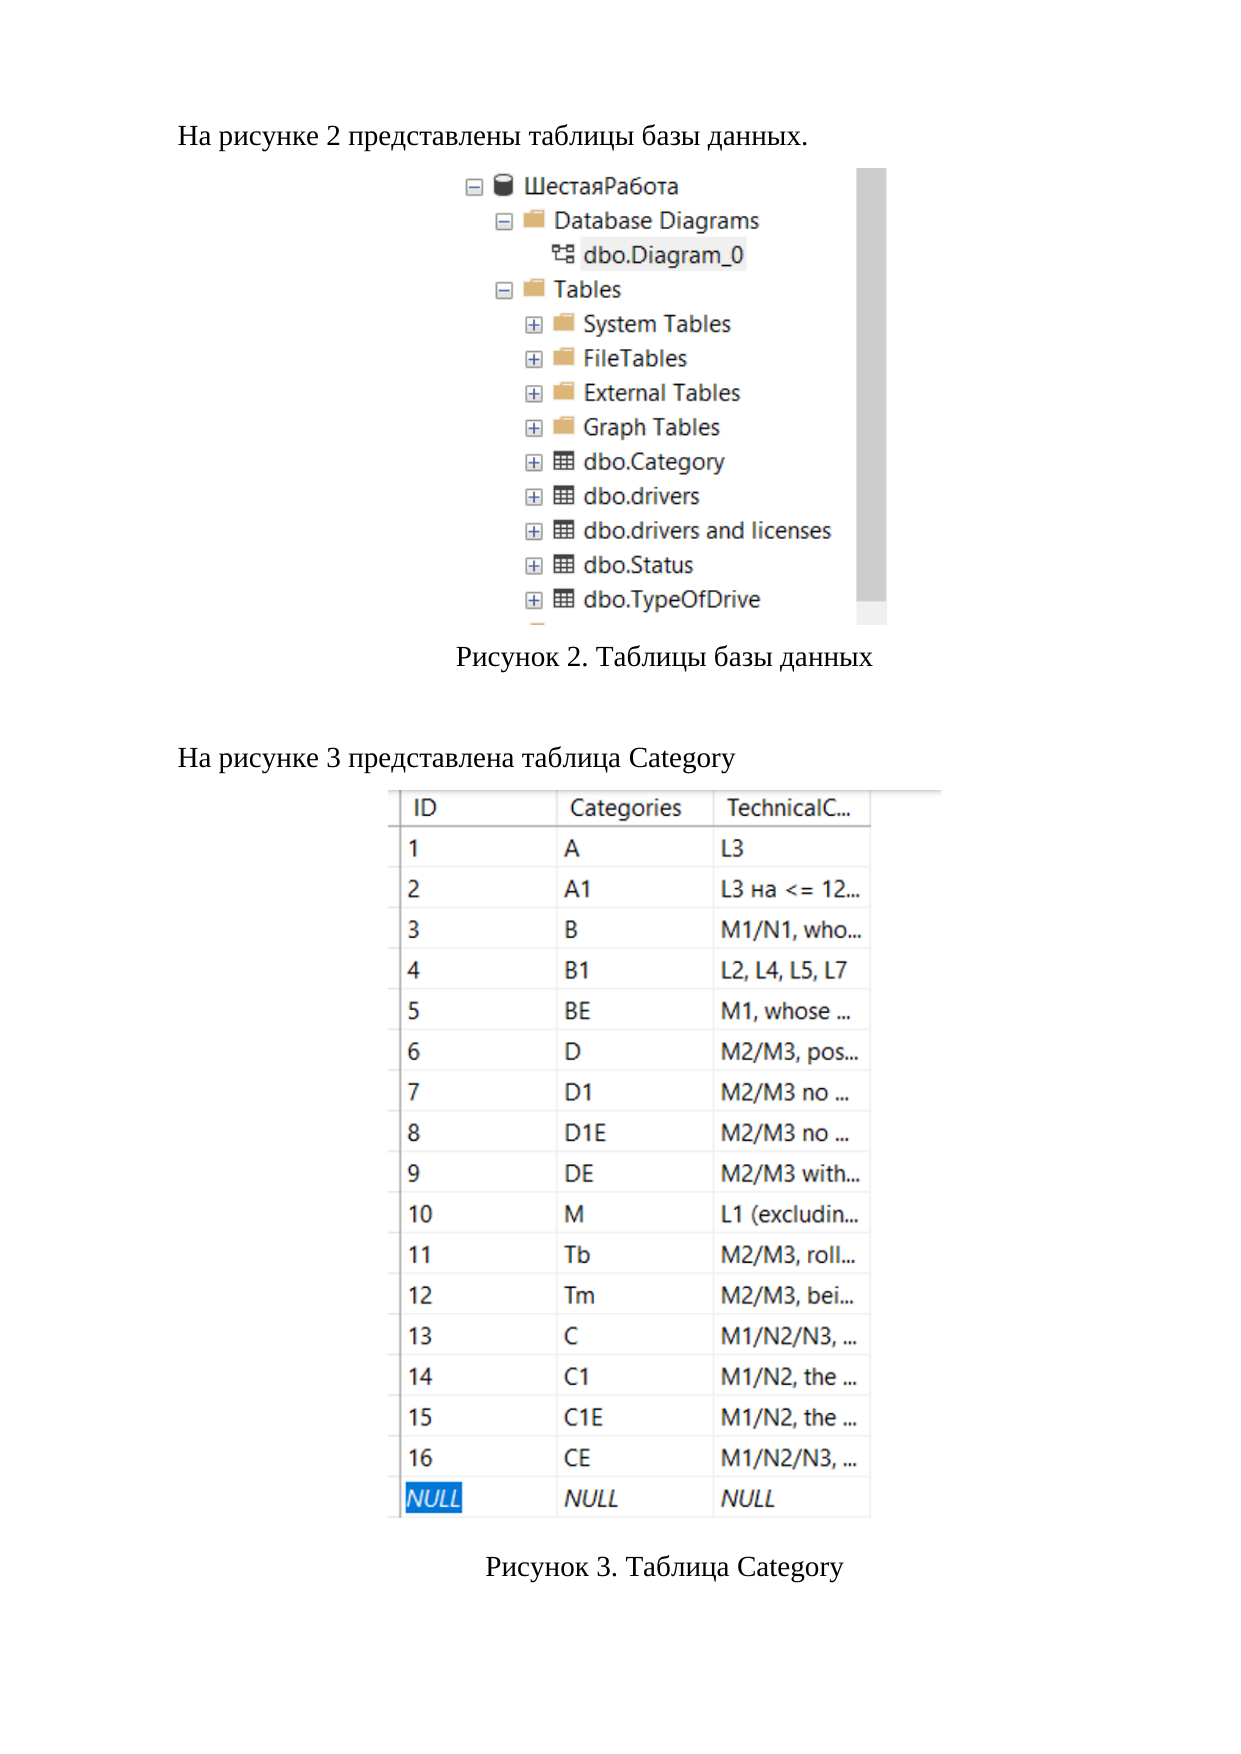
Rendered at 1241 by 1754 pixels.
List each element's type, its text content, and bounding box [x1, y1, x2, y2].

text Рисунок 3. Таблица Category [177, 1549, 1152, 1583]
text Рисунок 2. Таблицы базы данных [177, 639, 1152, 673]
picture [441, 168, 888, 625]
text На рисунке 2 представлены таблицы базы данных. [177, 118, 1152, 152]
picture [387, 790, 942, 1535]
text На рисунке 3 представлена таблица Category [177, 740, 1152, 773]
